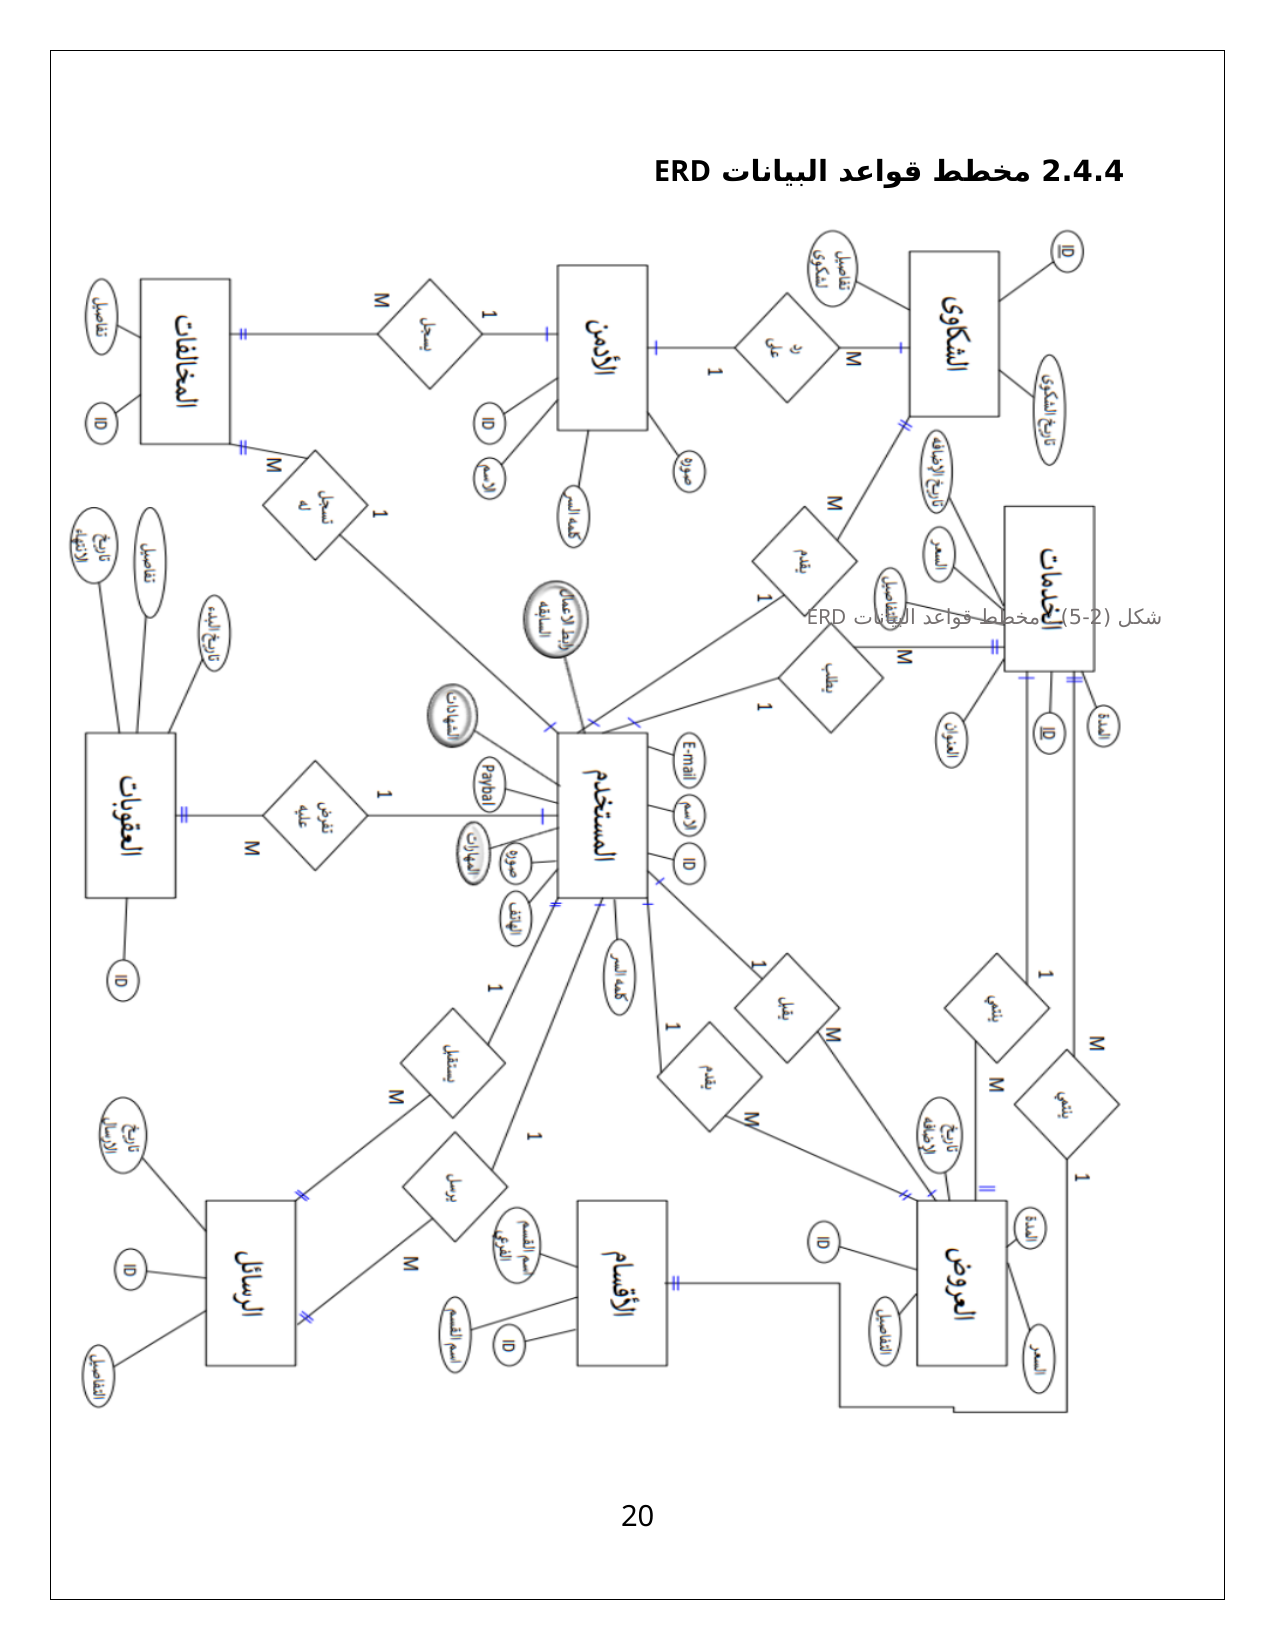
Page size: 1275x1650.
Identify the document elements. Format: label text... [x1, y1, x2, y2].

subtitle 2.4.4 مخطط قواعد البيانات ERD [150, 150, 1124, 188]
